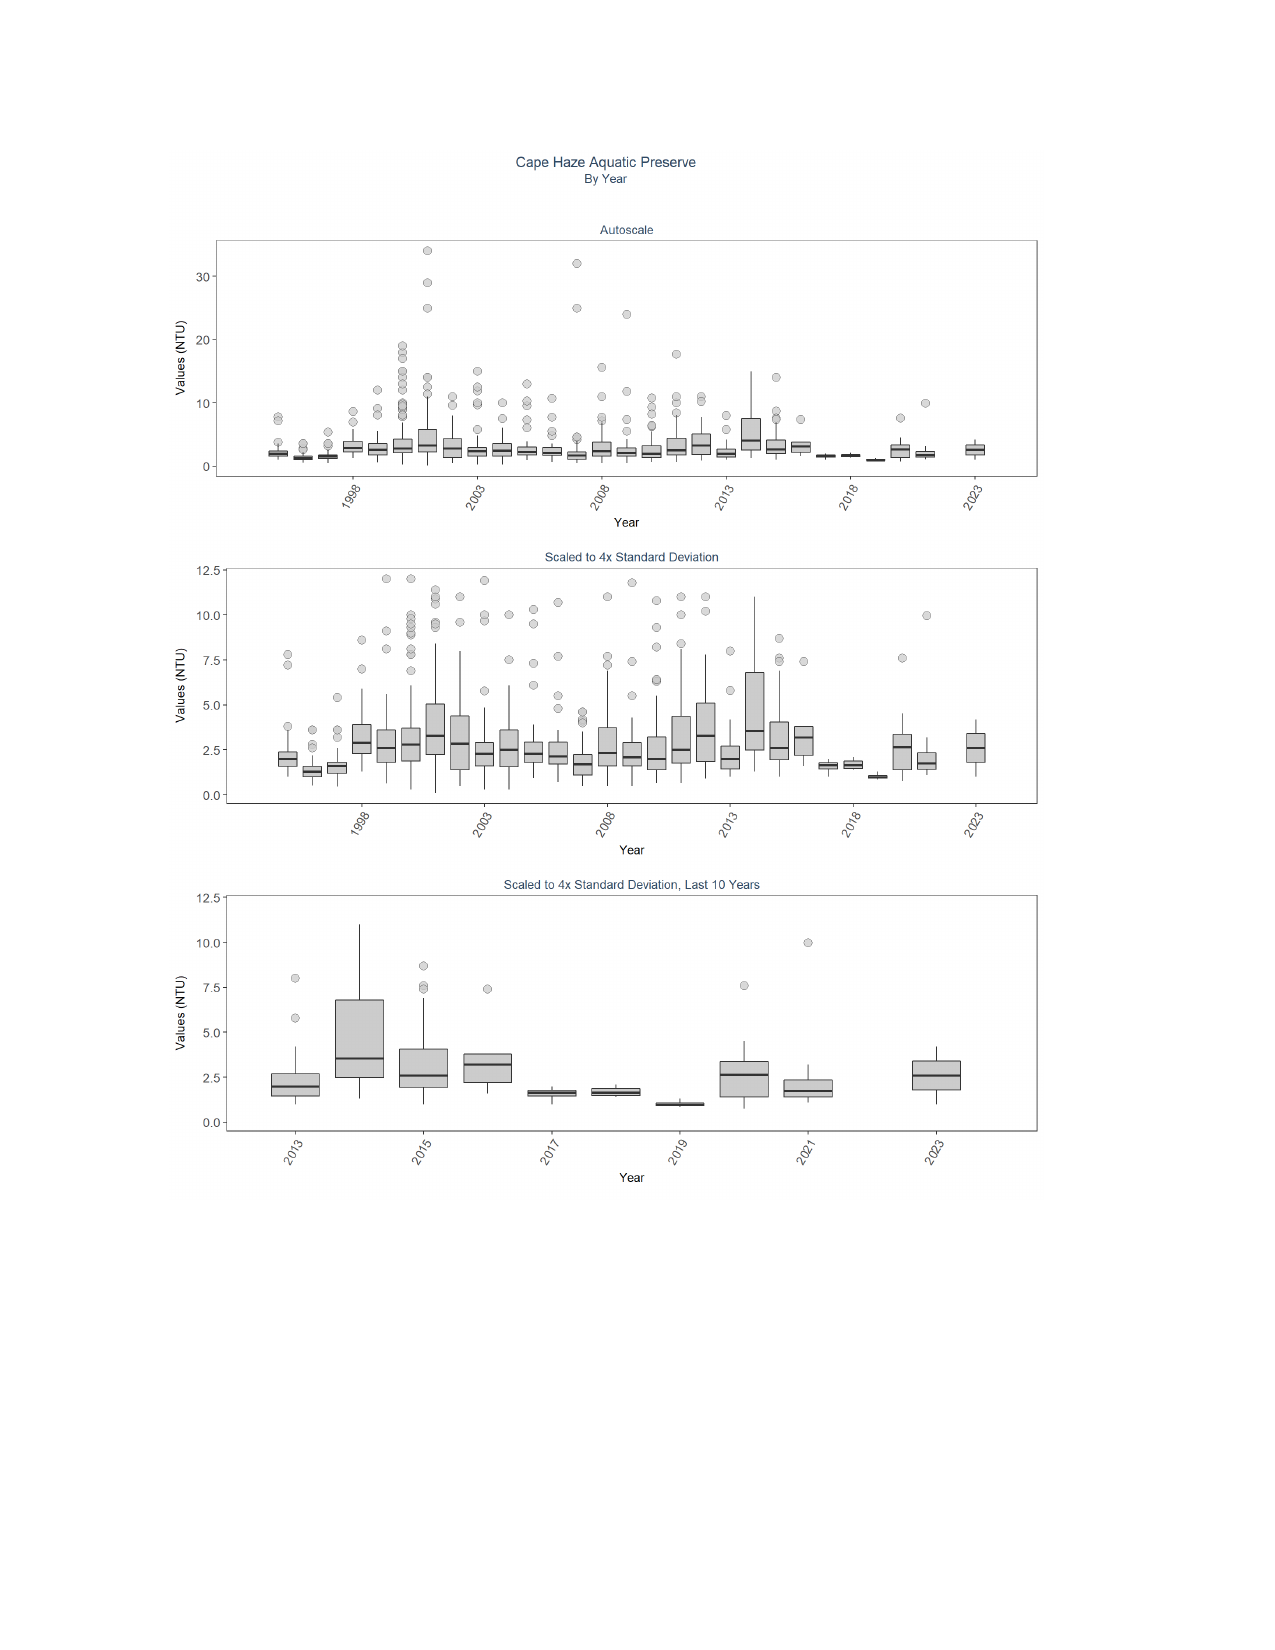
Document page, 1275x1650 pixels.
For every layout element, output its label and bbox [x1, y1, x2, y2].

picture [168, 150, 1044, 1200]
